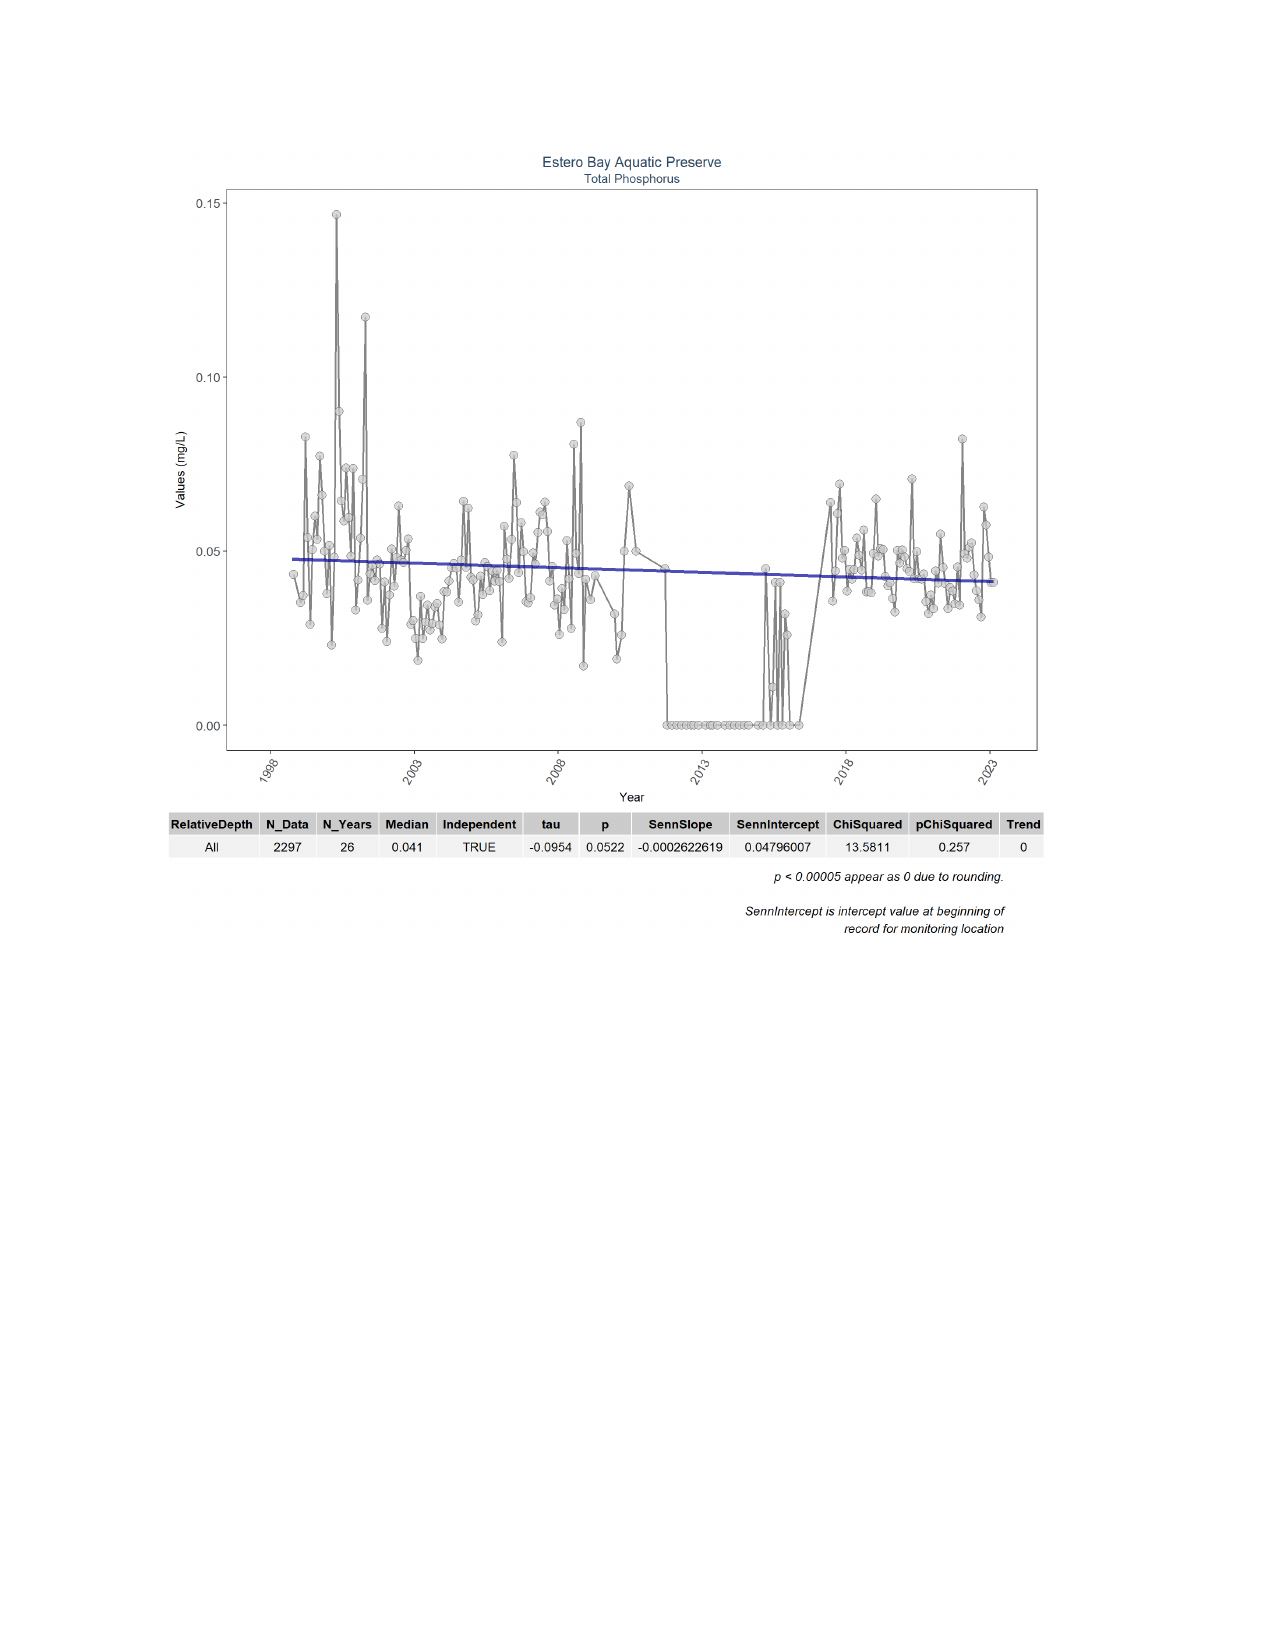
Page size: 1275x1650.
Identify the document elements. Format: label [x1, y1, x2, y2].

picture [168, 150, 1044, 938]
